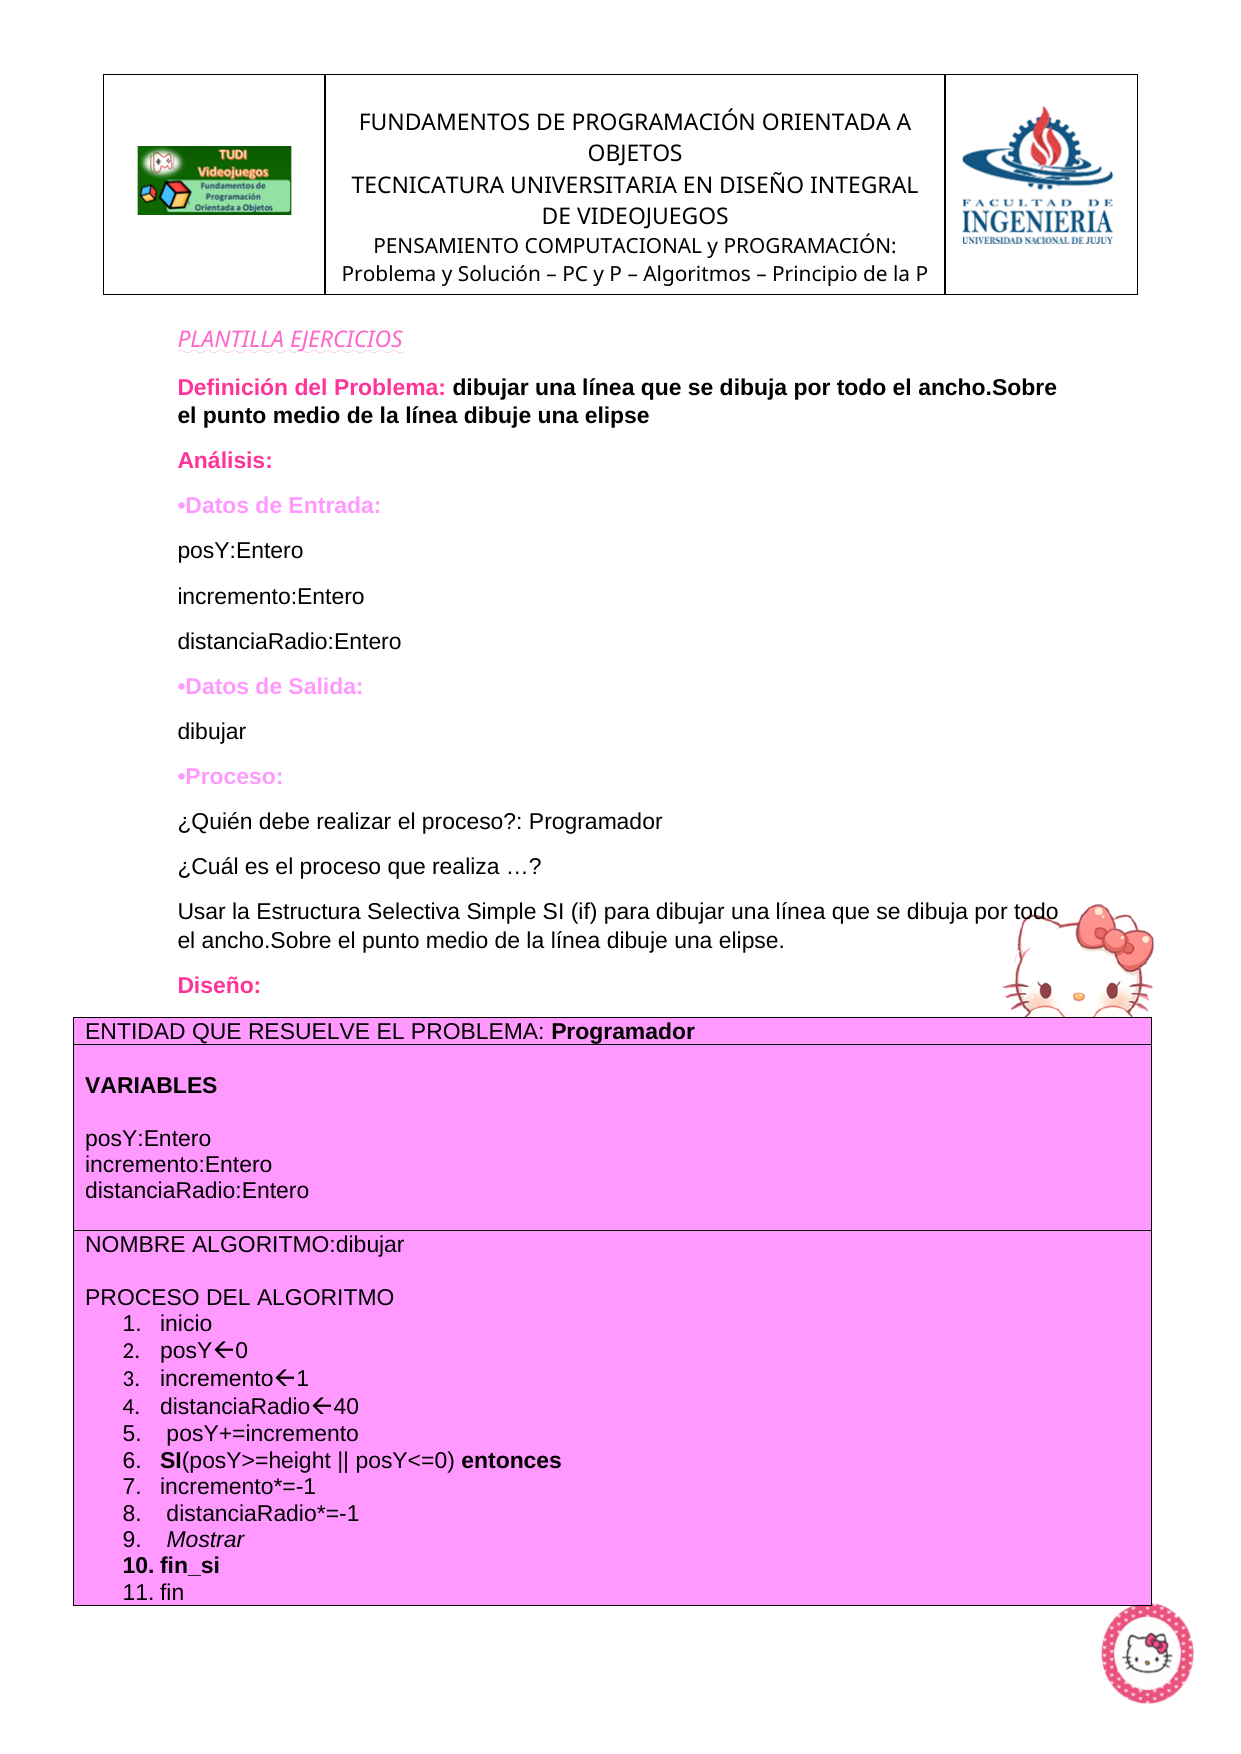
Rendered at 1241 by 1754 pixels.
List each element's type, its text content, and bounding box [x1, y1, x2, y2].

text ¿Quién debe realizar el proceso?: Programador [177, 808, 1063, 834]
text ¿Cuál es el proceso que realiza …? [177, 853, 1063, 879]
text Diseño: [177, 972, 1063, 998]
table_cell NOMBRE ALGORITMO:dibujar PROCESO DEL ALGORITMO inicio posY0 incremento1 distanciaRadio40 posY+=incremento SI(posY>=height || posY<=0) entonces incremento*=-1 distanciaRadio*=-1 Mostrar fin_si fin [74, 1231, 1151, 1605]
picture [137, 146, 292, 215]
text distanciaRadio:Entero [177, 628, 1063, 654]
table_header ENTIDAD QUE RESUELVE EL PROBLEMA: Programador [74, 1018, 1151, 1044]
text posY:Entero [177, 537, 1063, 564]
picture [965, 900, 1197, 1030]
text •Proceso: [177, 763, 1063, 789]
table_cell VARIABLES posY:Entero incremento:Entero distanciaRadio:Entero [74, 1045, 1151, 1230]
text Definición del Problema: dibujar una línea que se dibuja por todo el ancho.Sobre el punto medio de la línea dibuje una elipse [177, 374, 1063, 428]
picture [962, 106, 1113, 244]
text •Datos de Entrada: [177, 492, 1063, 519]
text incremento:Entero [177, 583, 1063, 609]
text Análisis: [177, 447, 1063, 474]
text PLANTILLA EJERCICIOS [177, 323, 1063, 354]
text Usar la Estructura Selectiva Simple SI (if) para dibujar una línea que se dibuja por todo el ancho.Sobre el punto medio de la línea dibuje una elipse. [177, 898, 1063, 953]
text •Datos de Salida: [177, 673, 1063, 699]
text dibujar [177, 718, 1063, 744]
picture [1096, 1598, 1199, 1716]
